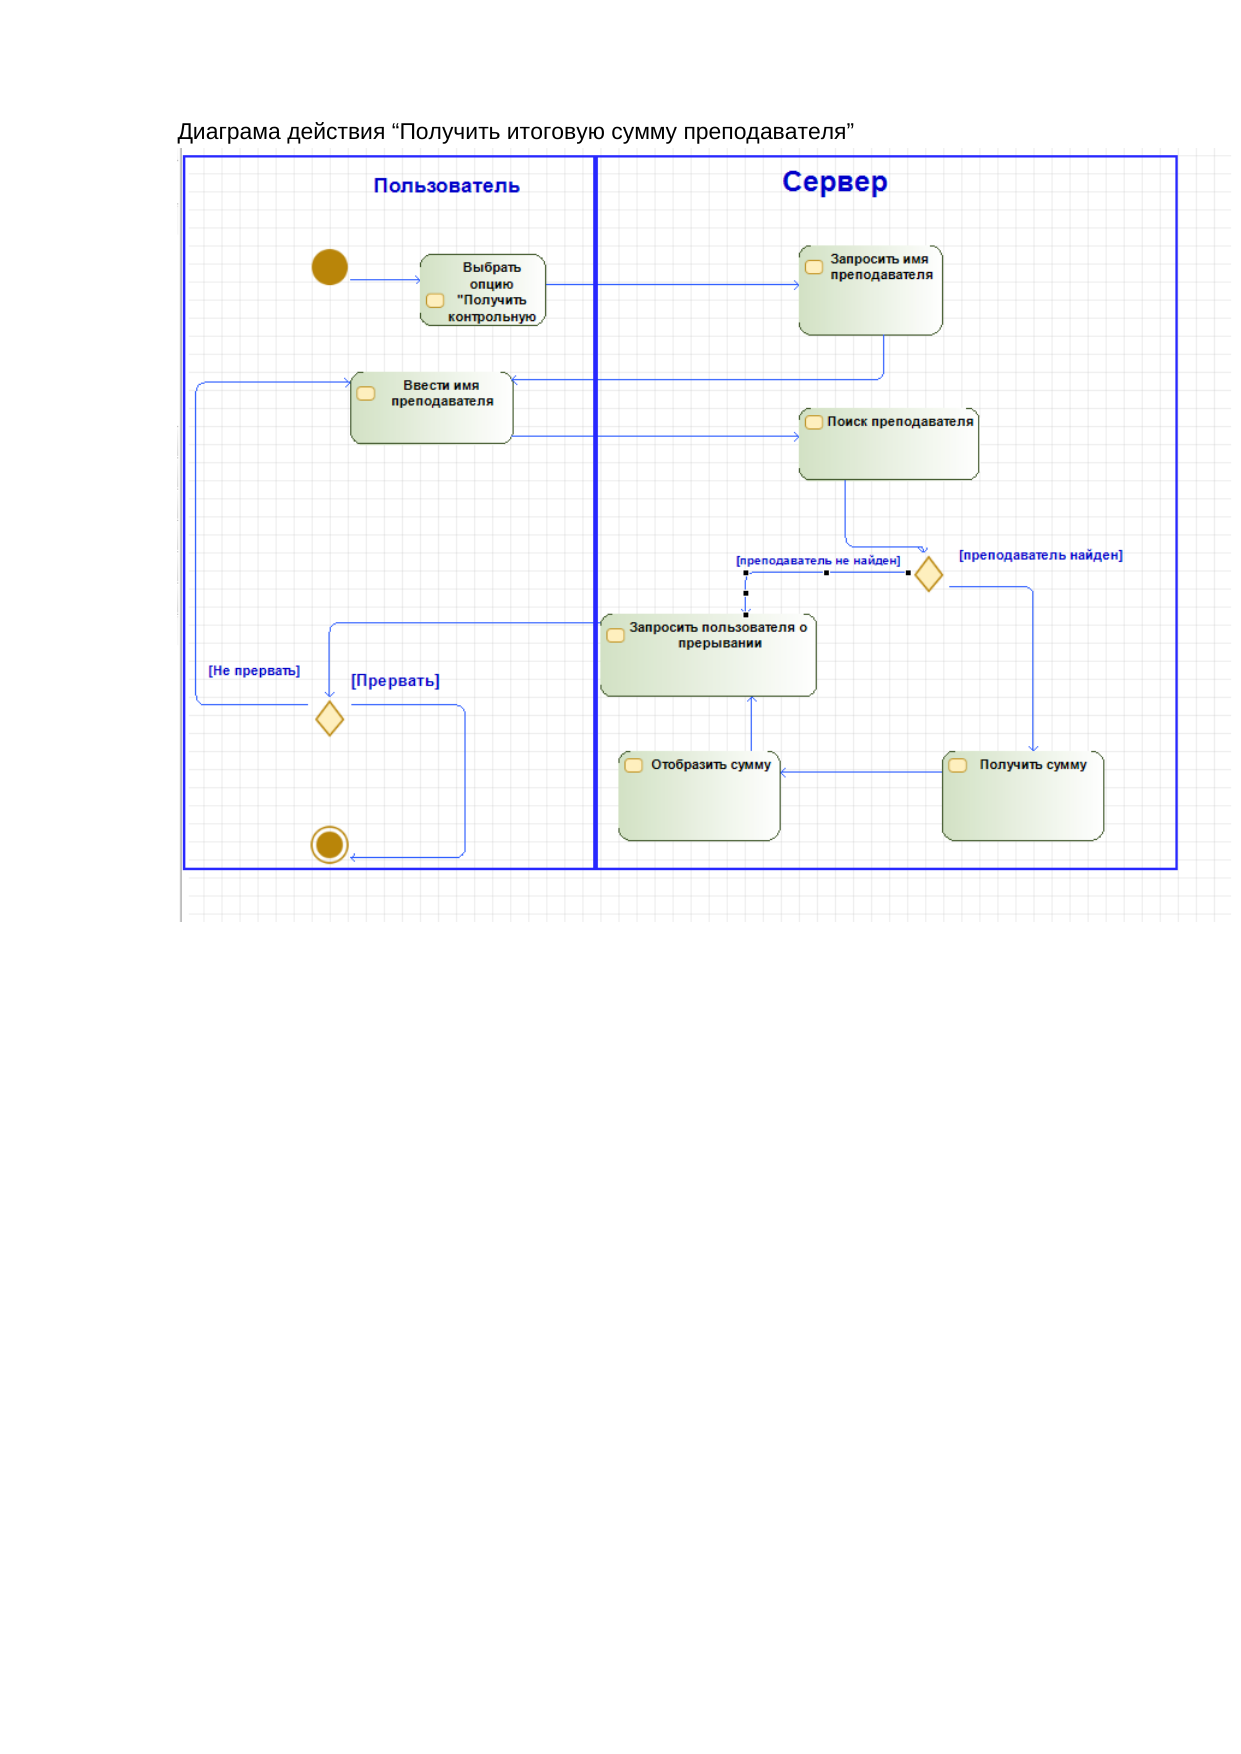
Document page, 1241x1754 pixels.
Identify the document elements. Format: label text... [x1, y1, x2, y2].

picture [177, 148, 1232, 922]
text Диаграма действия “Получить итоговую сумму преподавателя” [177, 118, 1152, 144]
